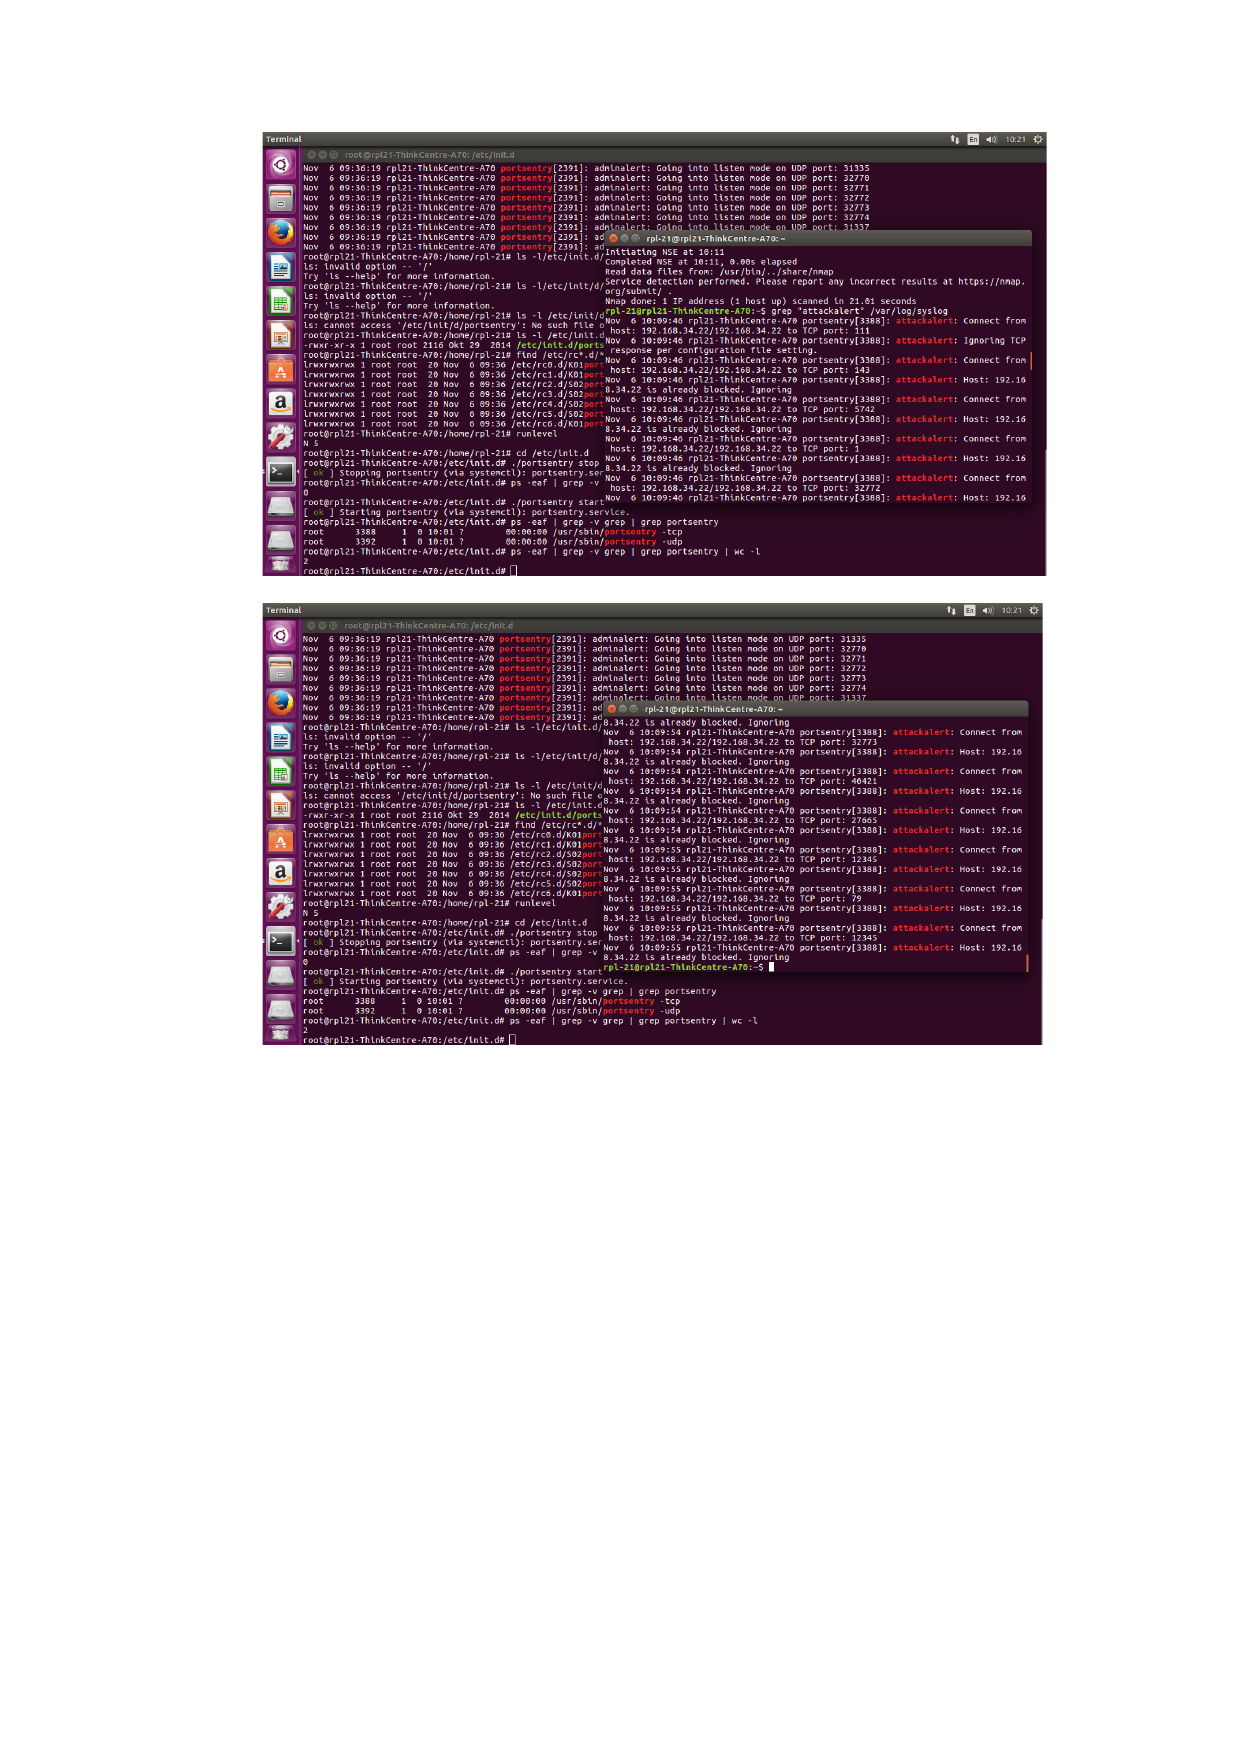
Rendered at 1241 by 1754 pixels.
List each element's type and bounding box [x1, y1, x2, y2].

picture [262, 132, 1047, 576]
picture [262, 603, 1043, 1045]
